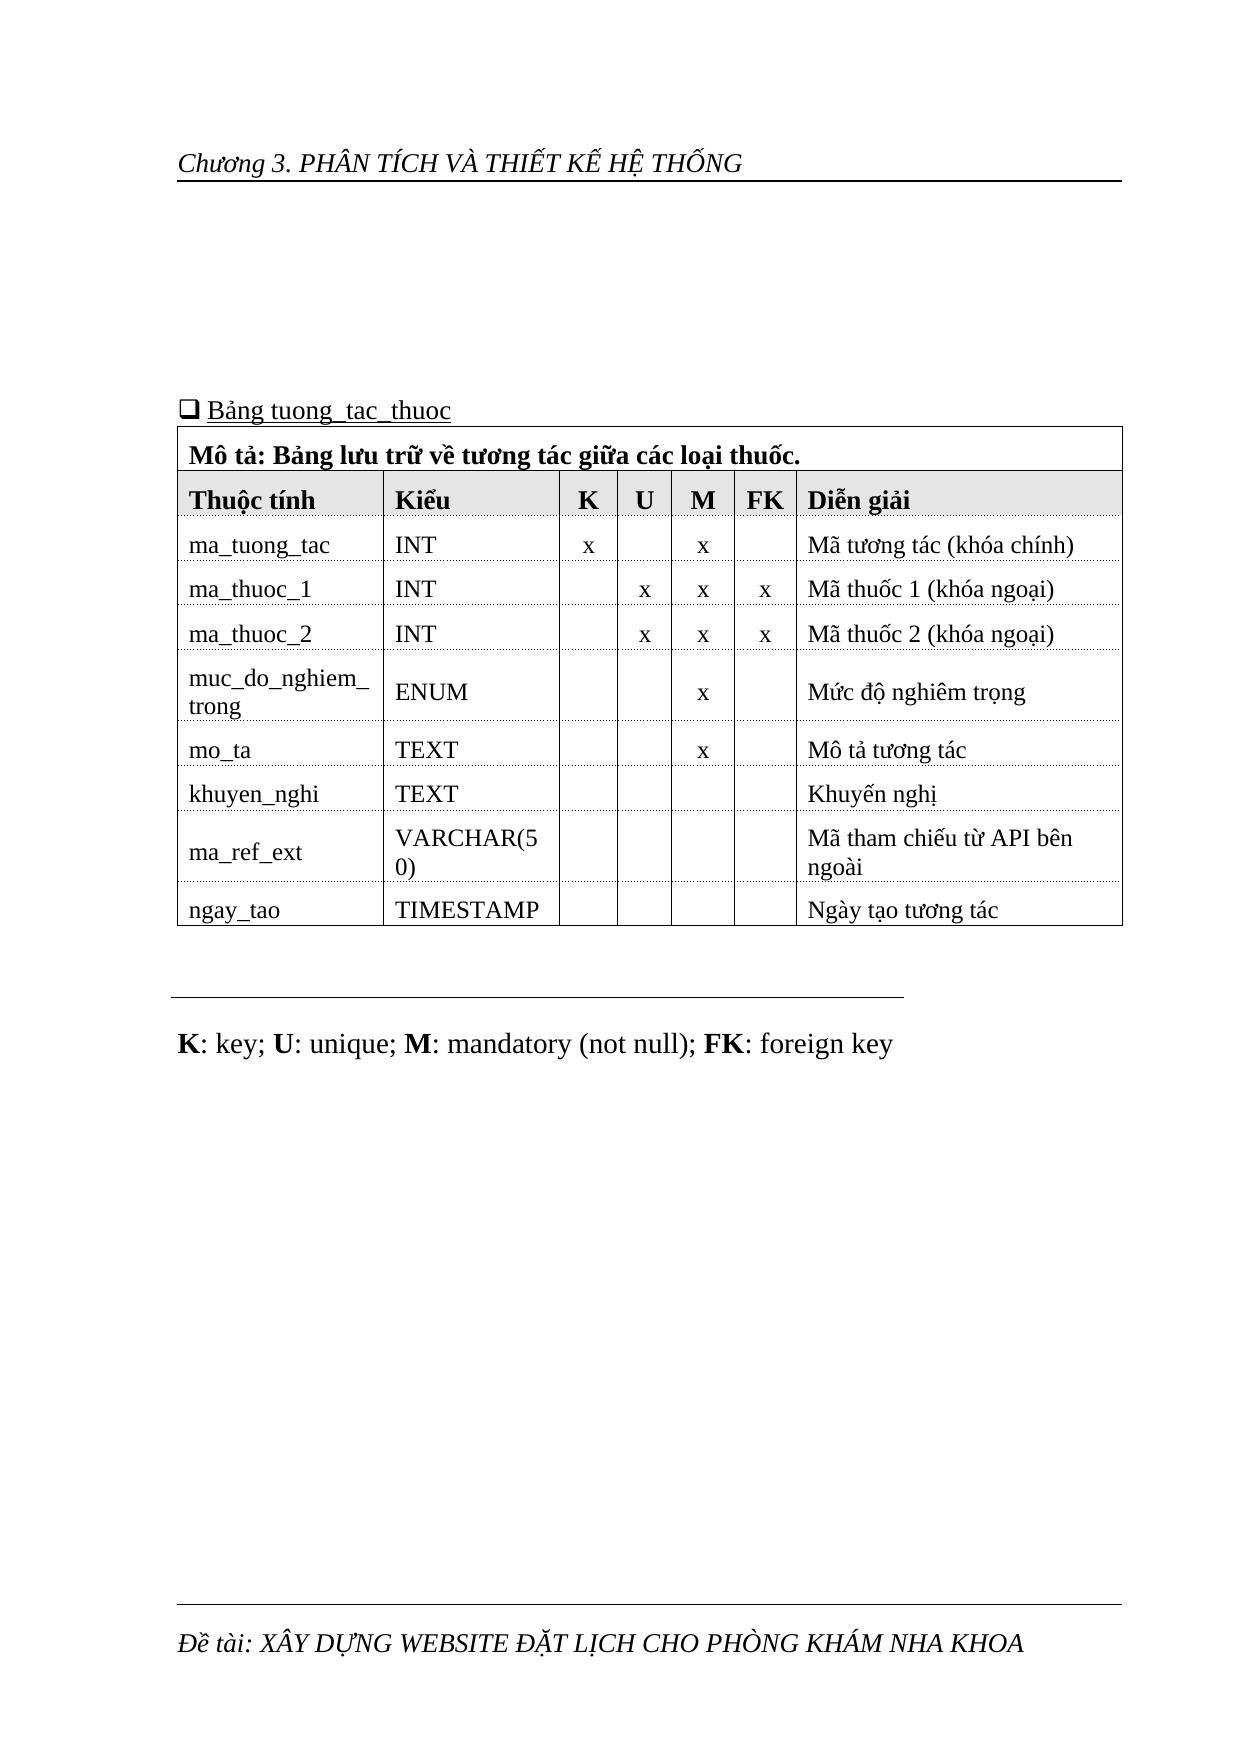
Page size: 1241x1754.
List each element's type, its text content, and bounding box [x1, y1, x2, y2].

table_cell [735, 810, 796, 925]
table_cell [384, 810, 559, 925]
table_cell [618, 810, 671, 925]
text Bảng tuong_tac_thuoc [177, 394, 1122, 426]
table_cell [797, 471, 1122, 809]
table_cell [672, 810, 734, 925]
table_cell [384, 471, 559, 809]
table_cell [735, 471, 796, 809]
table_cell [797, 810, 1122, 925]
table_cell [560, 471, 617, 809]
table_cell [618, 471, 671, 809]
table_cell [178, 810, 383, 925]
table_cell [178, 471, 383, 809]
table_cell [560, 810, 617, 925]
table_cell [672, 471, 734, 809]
text K: key; U: unique; M: mandatory (not null); FK: foreign key [177, 1026, 1122, 1059]
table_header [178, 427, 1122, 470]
